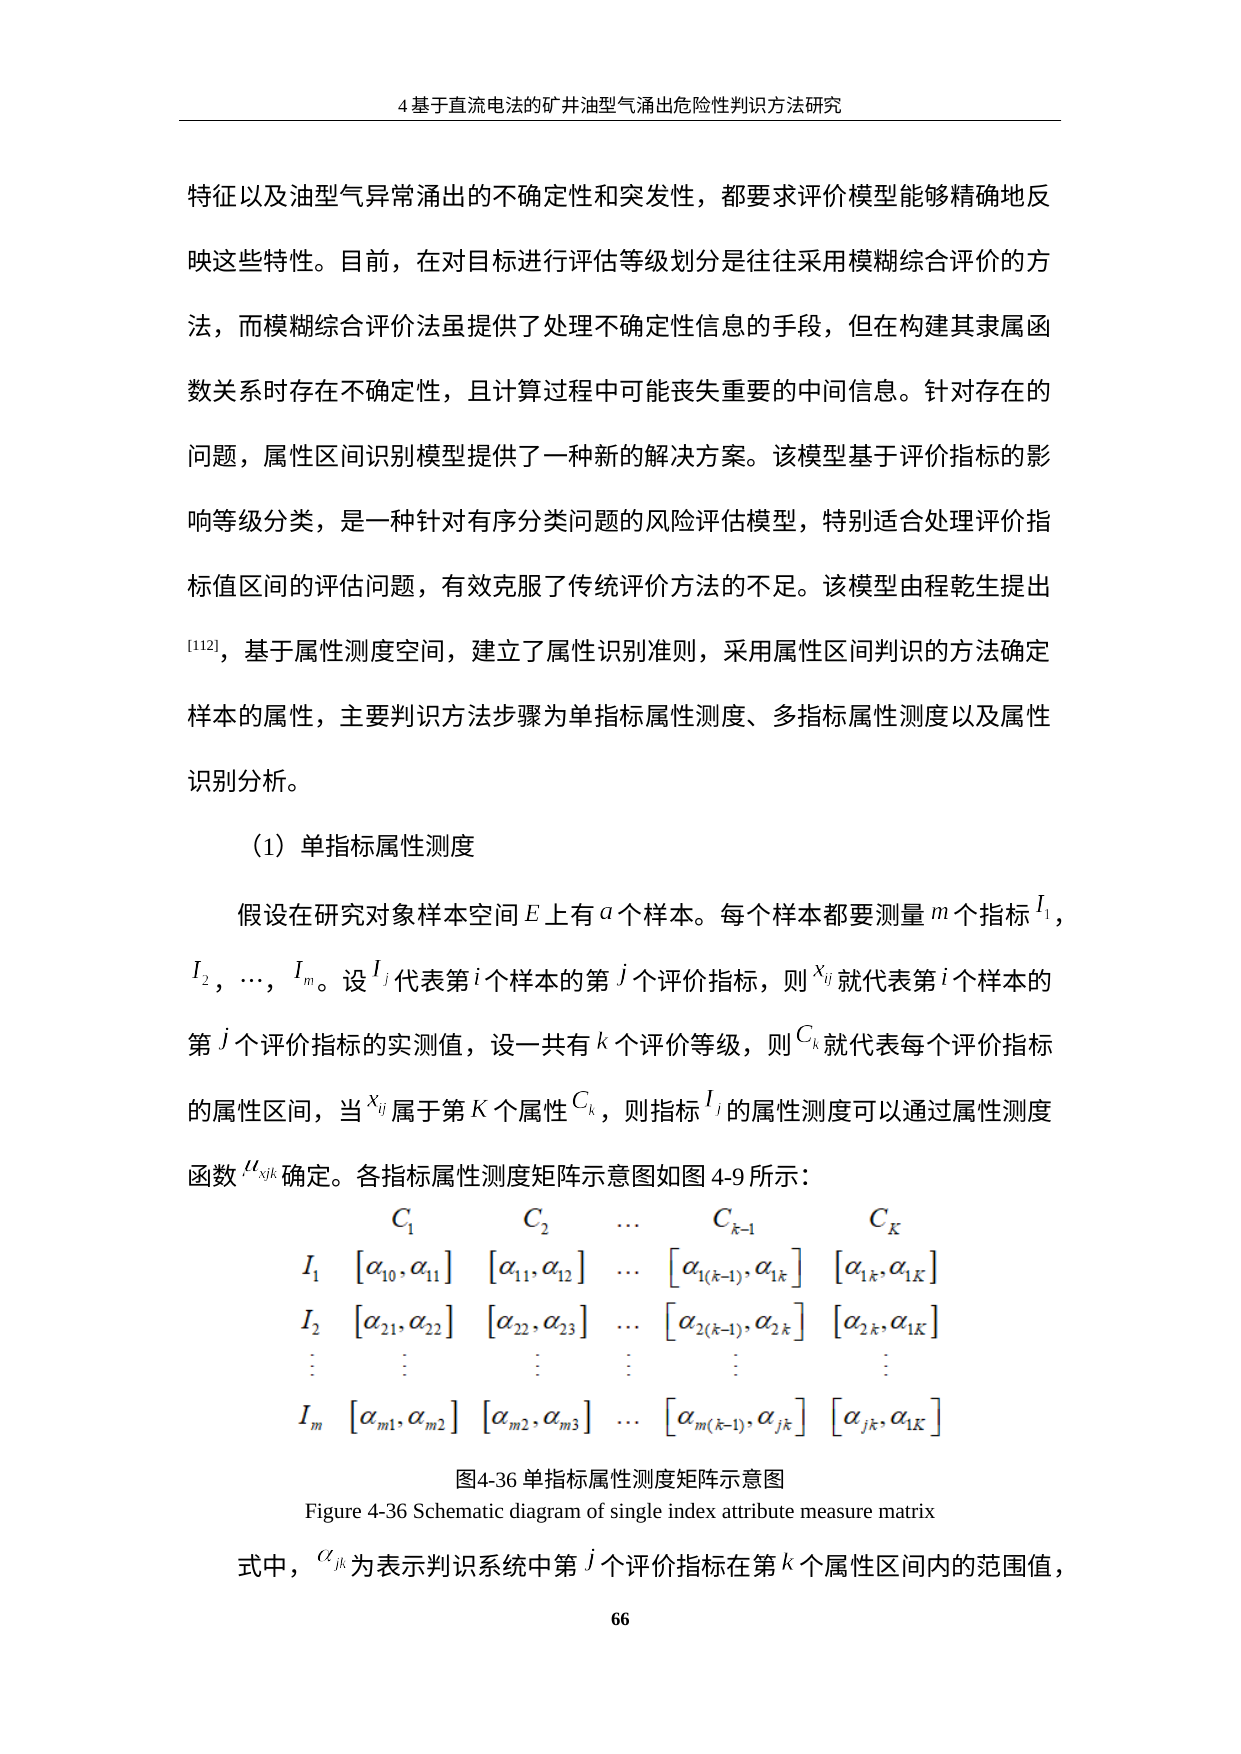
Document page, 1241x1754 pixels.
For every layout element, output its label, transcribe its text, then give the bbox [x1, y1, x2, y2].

text 假设在研究对象样本空间上有个样本。每个样本都要测量个指标，，…，。设代表第个样本的第个评价指标，则就代表第个样本的第个评价指标的实测值，设一共有个评价等级，则就代表每个评价指标的属性区间，当属于第个属性，则指标的属性测度可以通过属性测度函数确定。各指标属性测度矩阵示意图如图4-9所示： [187, 877, 1053, 1202]
picture [295, 1202, 945, 1445]
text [187, 162, 1053, 812]
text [187, 1527, 1053, 1592]
text （1）单指标属性测度 [187, 812, 1053, 877]
